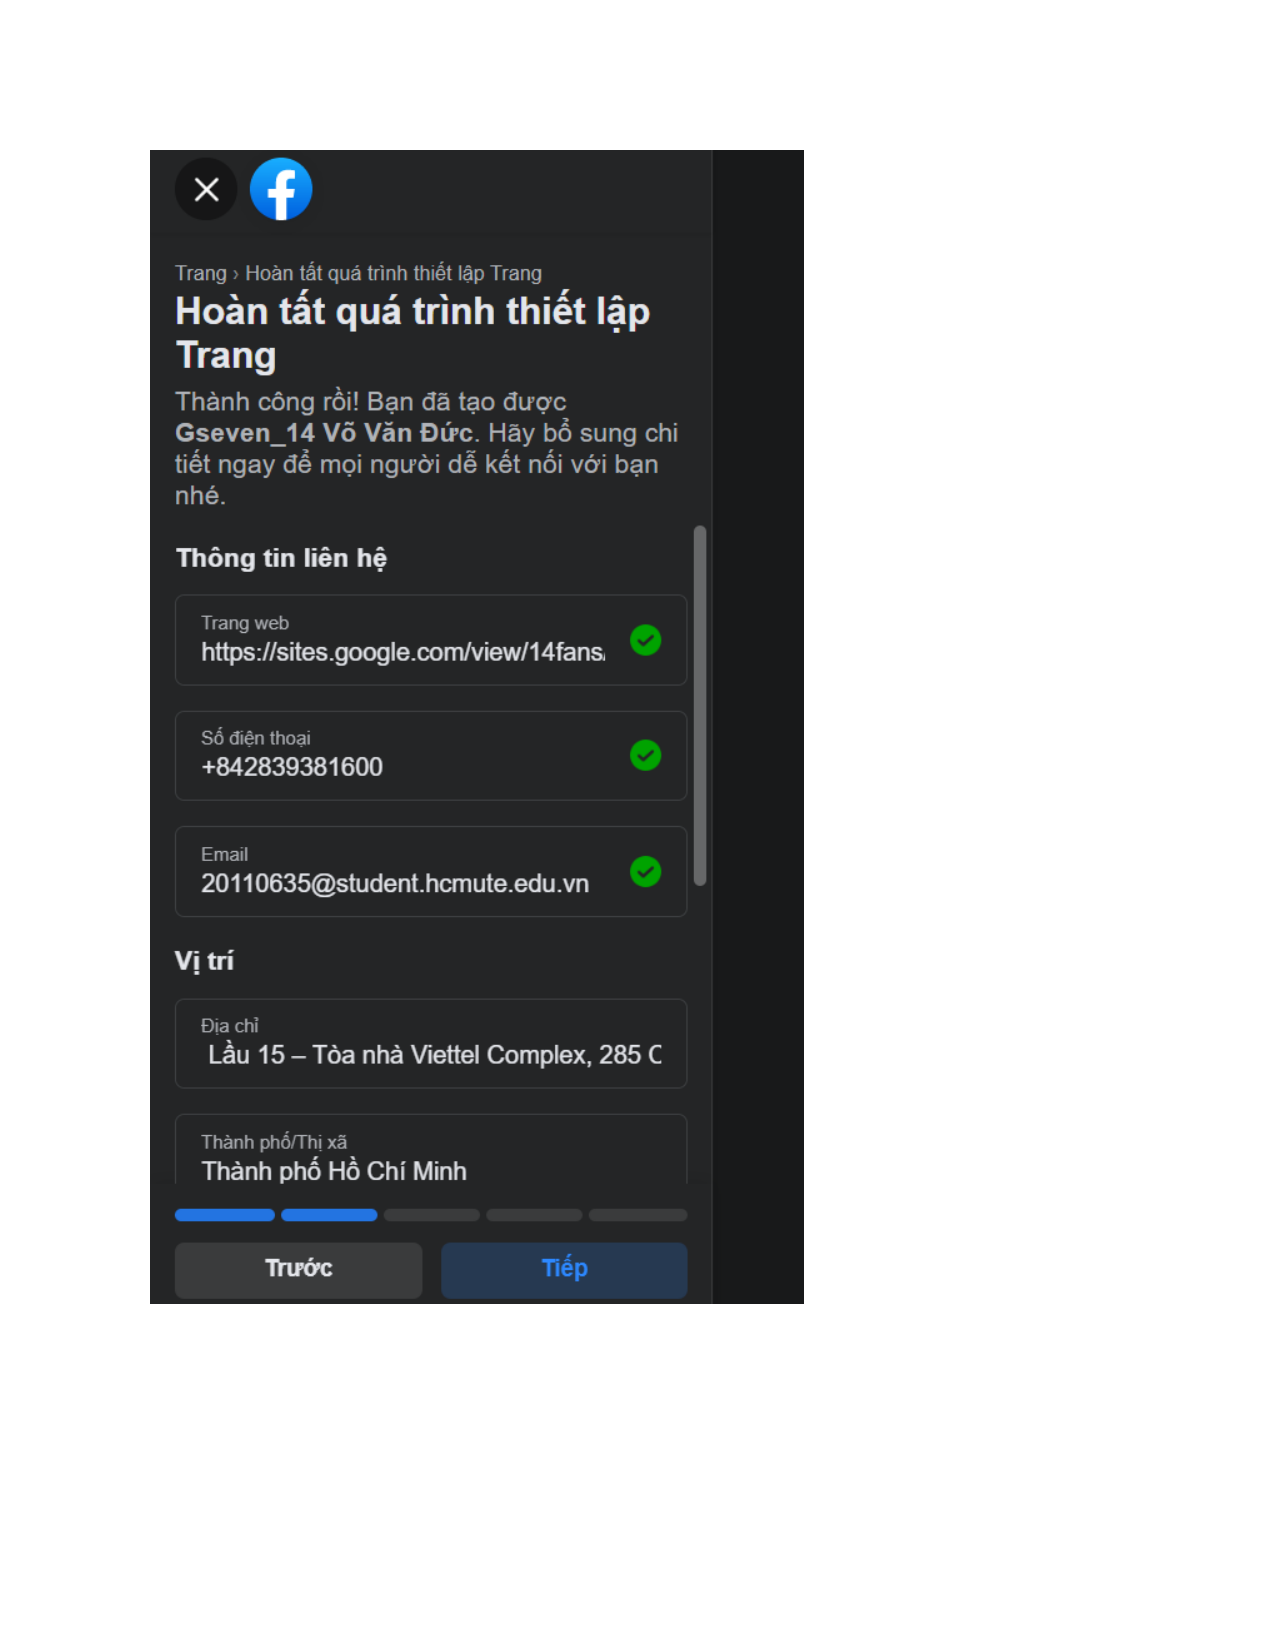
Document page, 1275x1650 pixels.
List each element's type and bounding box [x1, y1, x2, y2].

picture [150, 150, 804, 1304]
